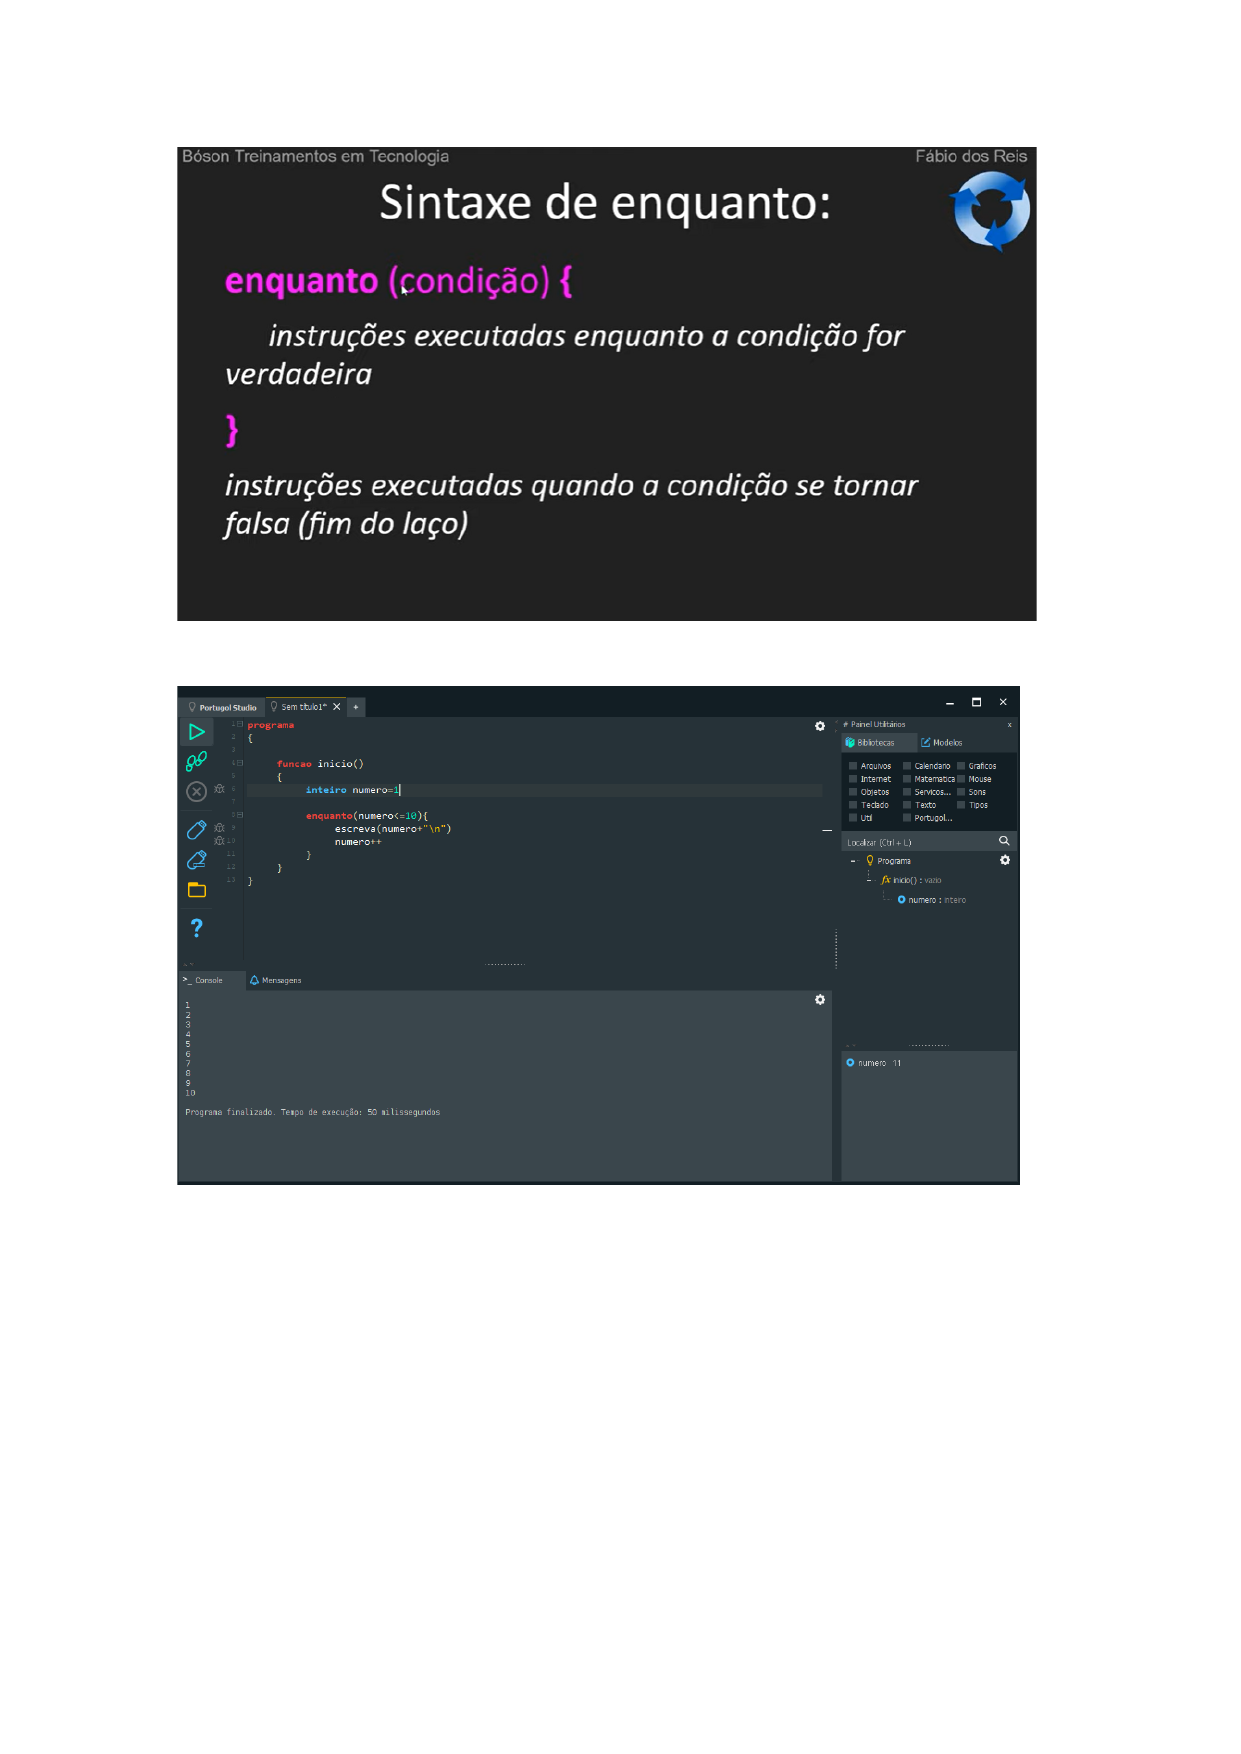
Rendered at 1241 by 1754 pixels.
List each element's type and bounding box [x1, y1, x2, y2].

picture [177, 686, 1020, 1185]
picture [177, 147, 1037, 621]
